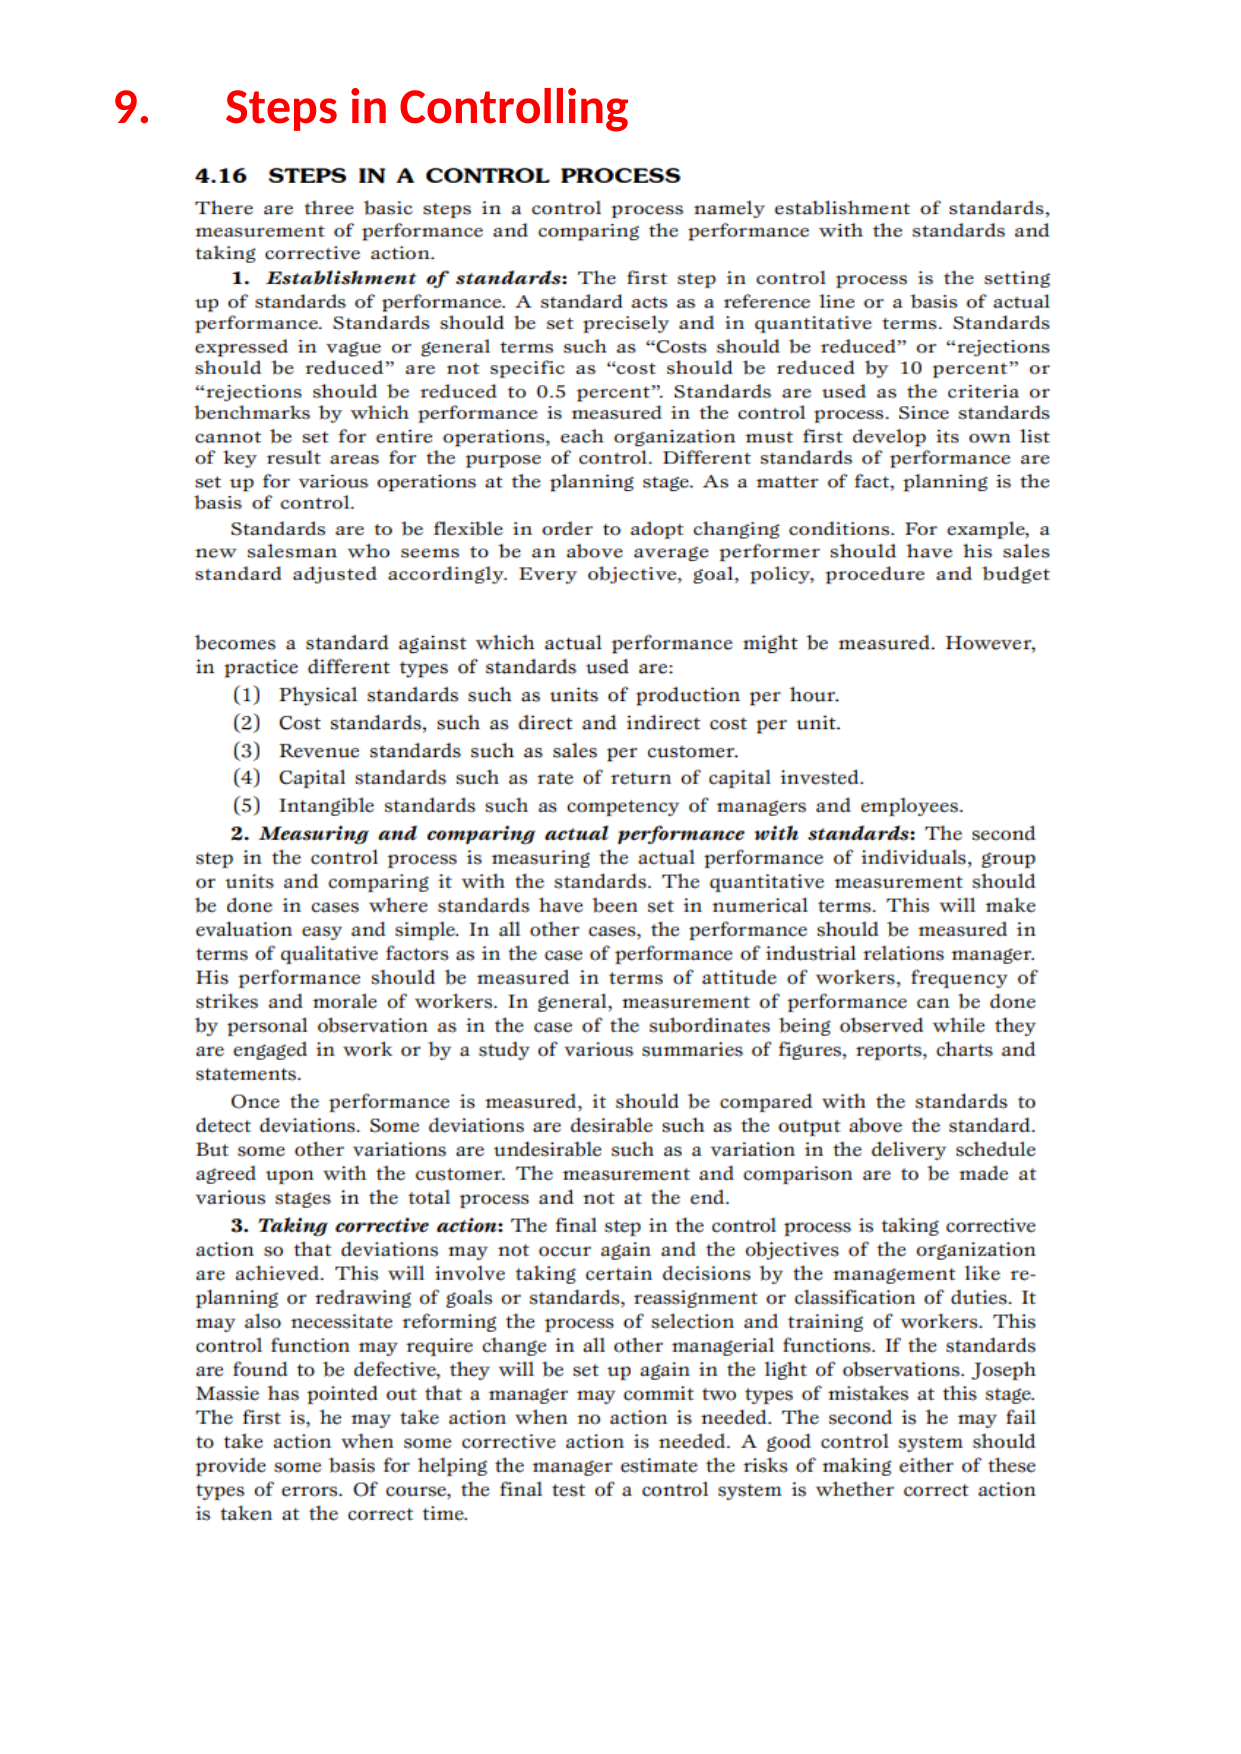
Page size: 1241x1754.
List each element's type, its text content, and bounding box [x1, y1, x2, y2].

list Steps in Controlling [112, 75, 1165, 136]
picture [165, 624, 1075, 1532]
picture [171, 157, 1069, 606]
